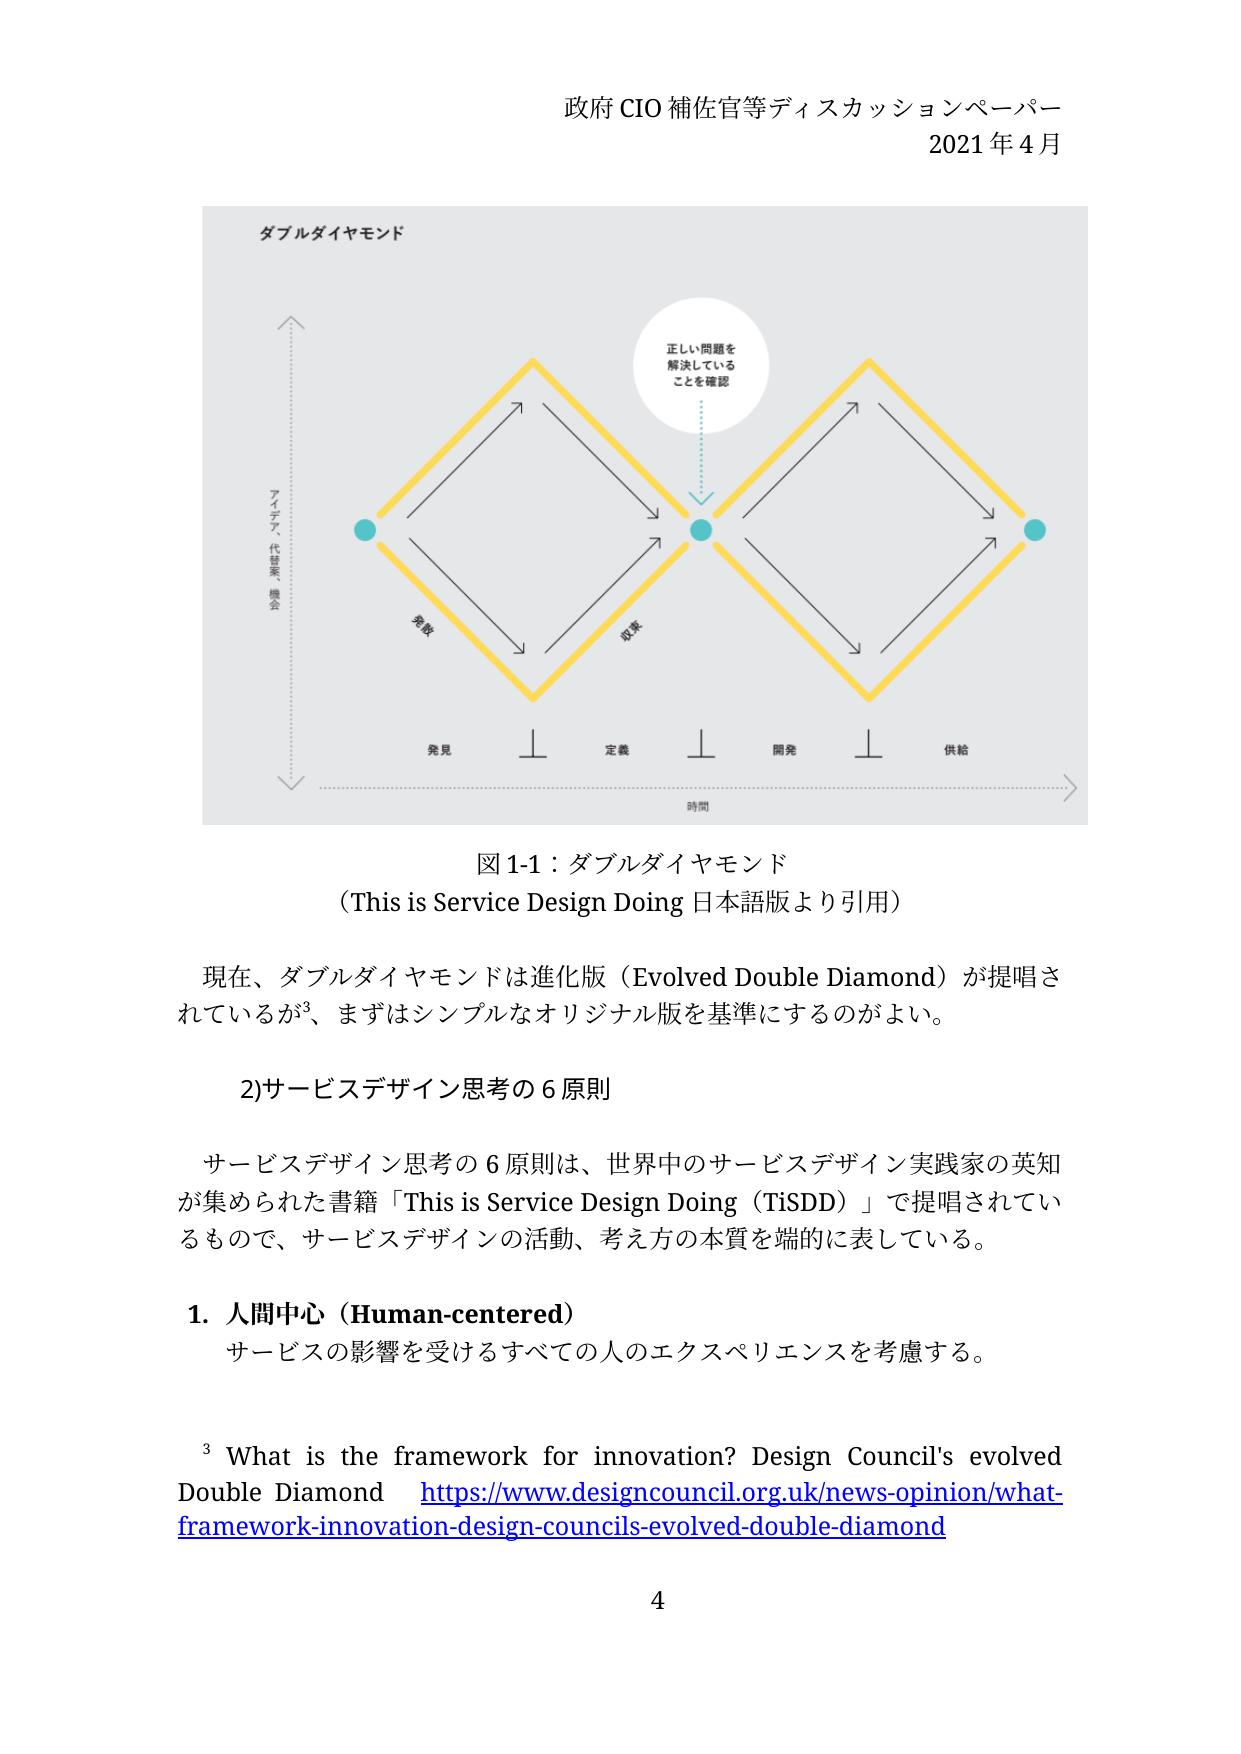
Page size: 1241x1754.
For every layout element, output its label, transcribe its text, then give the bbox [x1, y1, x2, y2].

subtitle サービスデザイン思考の6原則 [215, 1069, 1063, 1107]
text 図1-1：ダブルダイヤモンド （This is Service Design Doing 日本語版より引用） [177, 844, 1063, 919]
text 現在、ダブルダイヤモンドは進化版（Evolved Double Diamond）が提唱されているが、まずはシンプルなオリジナル版を基準にするのがよい。 [177, 957, 1063, 1032]
text サービスデザイン思考の6原則は、世界中のサービスデザイン実践家の英知が集められた書籍「This is Service Design Doing（TiSDD）」で提唱されているもので、サービスデザインの活動、考え方の本質を端的に表している。 [177, 1144, 1063, 1257]
list 人間中心（Human-centered） サービスの影響を受けるすべての人のエクスペリエンスを考慮する。 [188, 1294, 1063, 1369]
